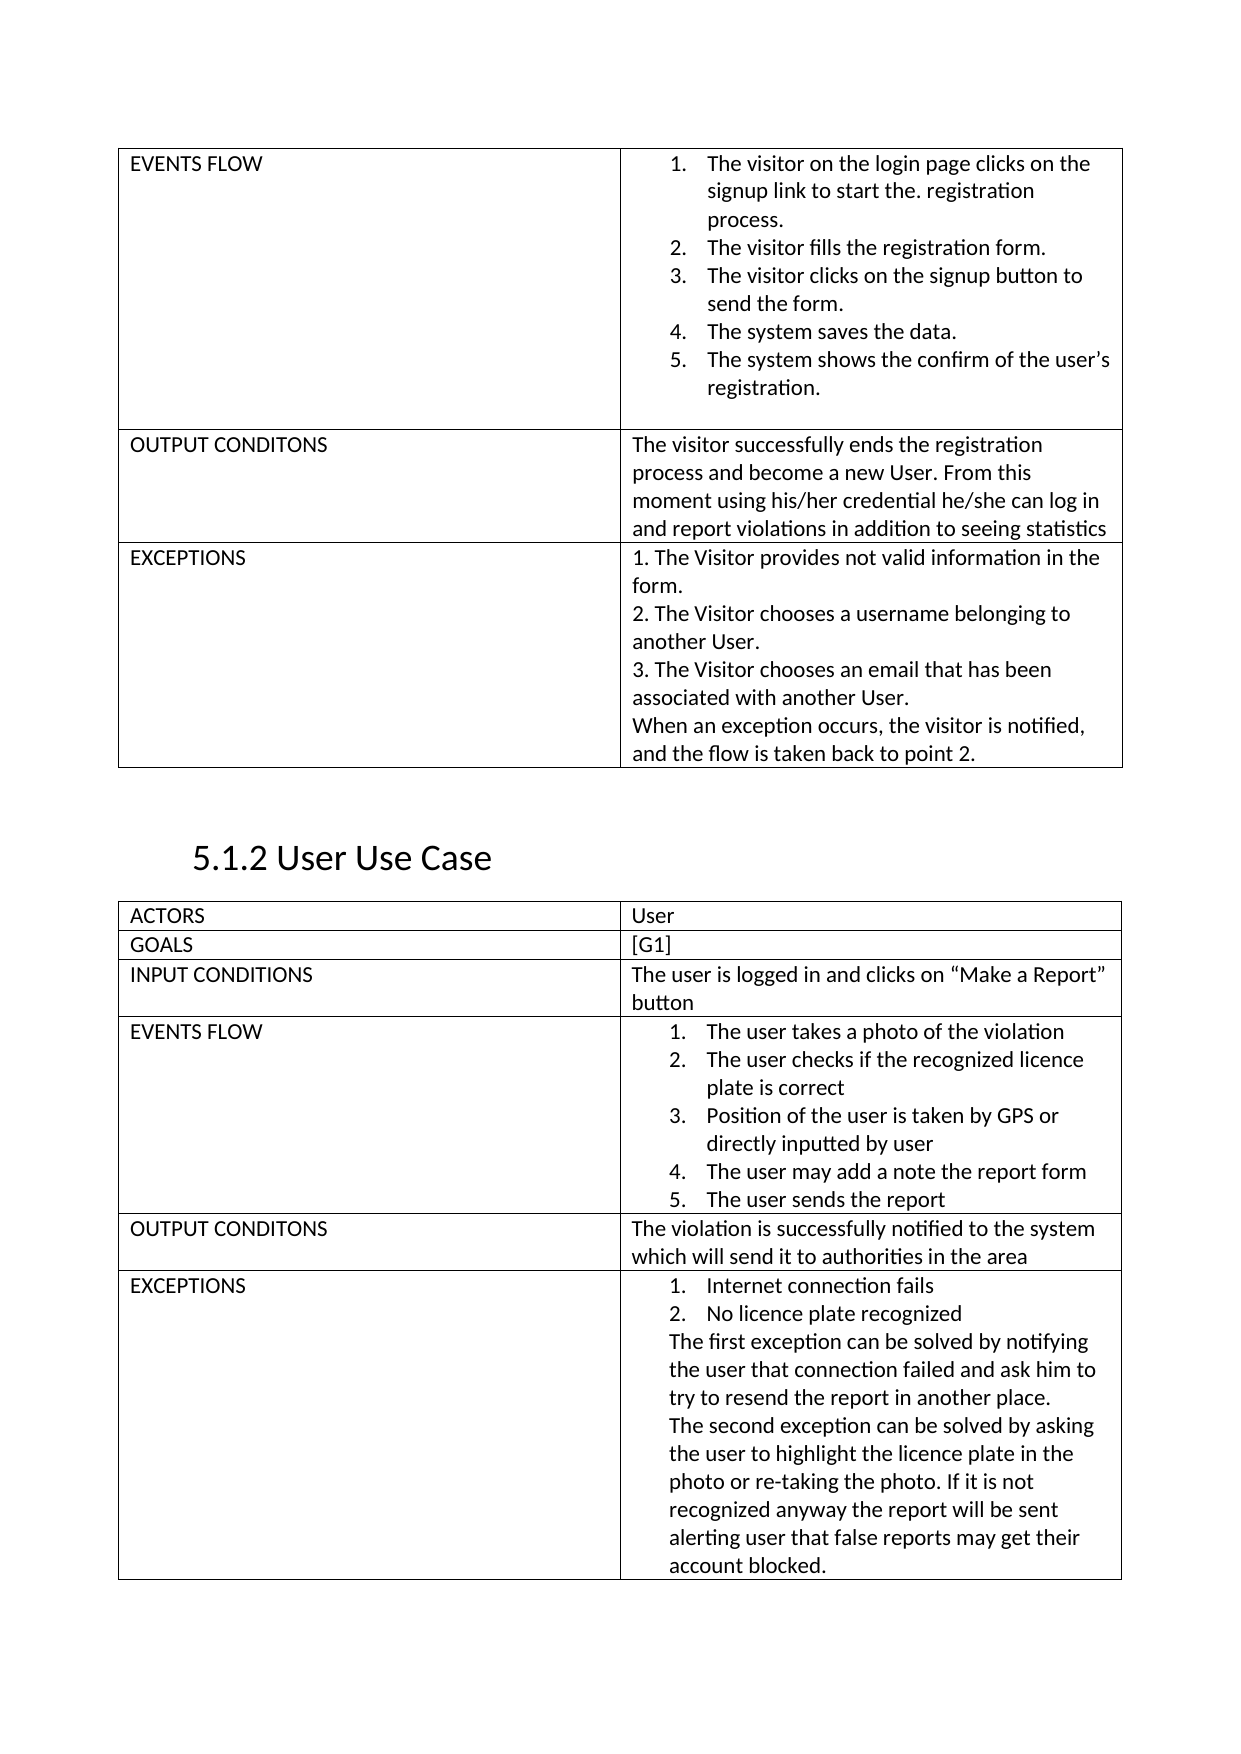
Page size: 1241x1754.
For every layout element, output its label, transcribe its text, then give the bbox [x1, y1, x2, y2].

table_cell Internet connection fails No licence plate recognized The first exception can be solved by notifying the user that connection failed and ask him to try to resend the report in another place. The second exception can be solved by asking the user to highlight the licence plate in the photo or re-taking the photo. If it is not recognized anyway the report will be sent alerting user that false reports may get their account blocked. [621, 1271, 1121, 1579]
table_cell EXCEPTIONS [119, 543, 620, 767]
table_cell EVENTS FLOW [119, 149, 620, 429]
table_cell GOALS [119, 931, 620, 959]
table_cell OUTPUT CONDITONS [119, 430, 620, 542]
table_cell The violation is successfully notified to the system which will send it to authorities in the area [621, 1214, 1121, 1270]
table_cell The visitor successfully ends the registration process and become a new User. From this moment using his/her credential he/she can log in and report violations in addition to seeing statistics [621, 430, 1122, 542]
table_cell The visitor on the login page clicks on the signup link to start the. registration process. The visitor fills the registration form. The visitor clicks on the signup button to send the form. The system saves the data. The system shows the confirm of the user’s registration. [621, 149, 1122, 429]
table_header ACTORS [119, 902, 620, 929]
table_cell OUTPUT CONDITONS [119, 1214, 620, 1270]
table_cell The user takes a photo of the violation The user checks if the recognized licence plate is correct Position of the user is taken by GPS or directly inputted by user The user may add a note the report form The user sends the report [621, 1017, 1121, 1213]
text 5.1.2 User Use Case [118, 834, 1122, 880]
table_header User [621, 902, 1121, 929]
table_cell EVENTS FLOW [119, 1017, 620, 1213]
table_cell INPUT CONDITIONS [119, 960, 620, 1016]
table_cell 1. The Visitor provides not valid information in the form. 2. The Visitor chooses a username belonging to another User. 3. The Visitor chooses an email that has been associated with another User. When an exception occurs, the visitor is notified, and the flow is taken back to point 2. [621, 543, 1122, 767]
table_cell The user is logged in and clicks on “Make a Report” button [621, 960, 1121, 1016]
table_cell EXCEPTIONS [119, 1271, 620, 1579]
table_cell [G1] [621, 931, 1121, 959]
